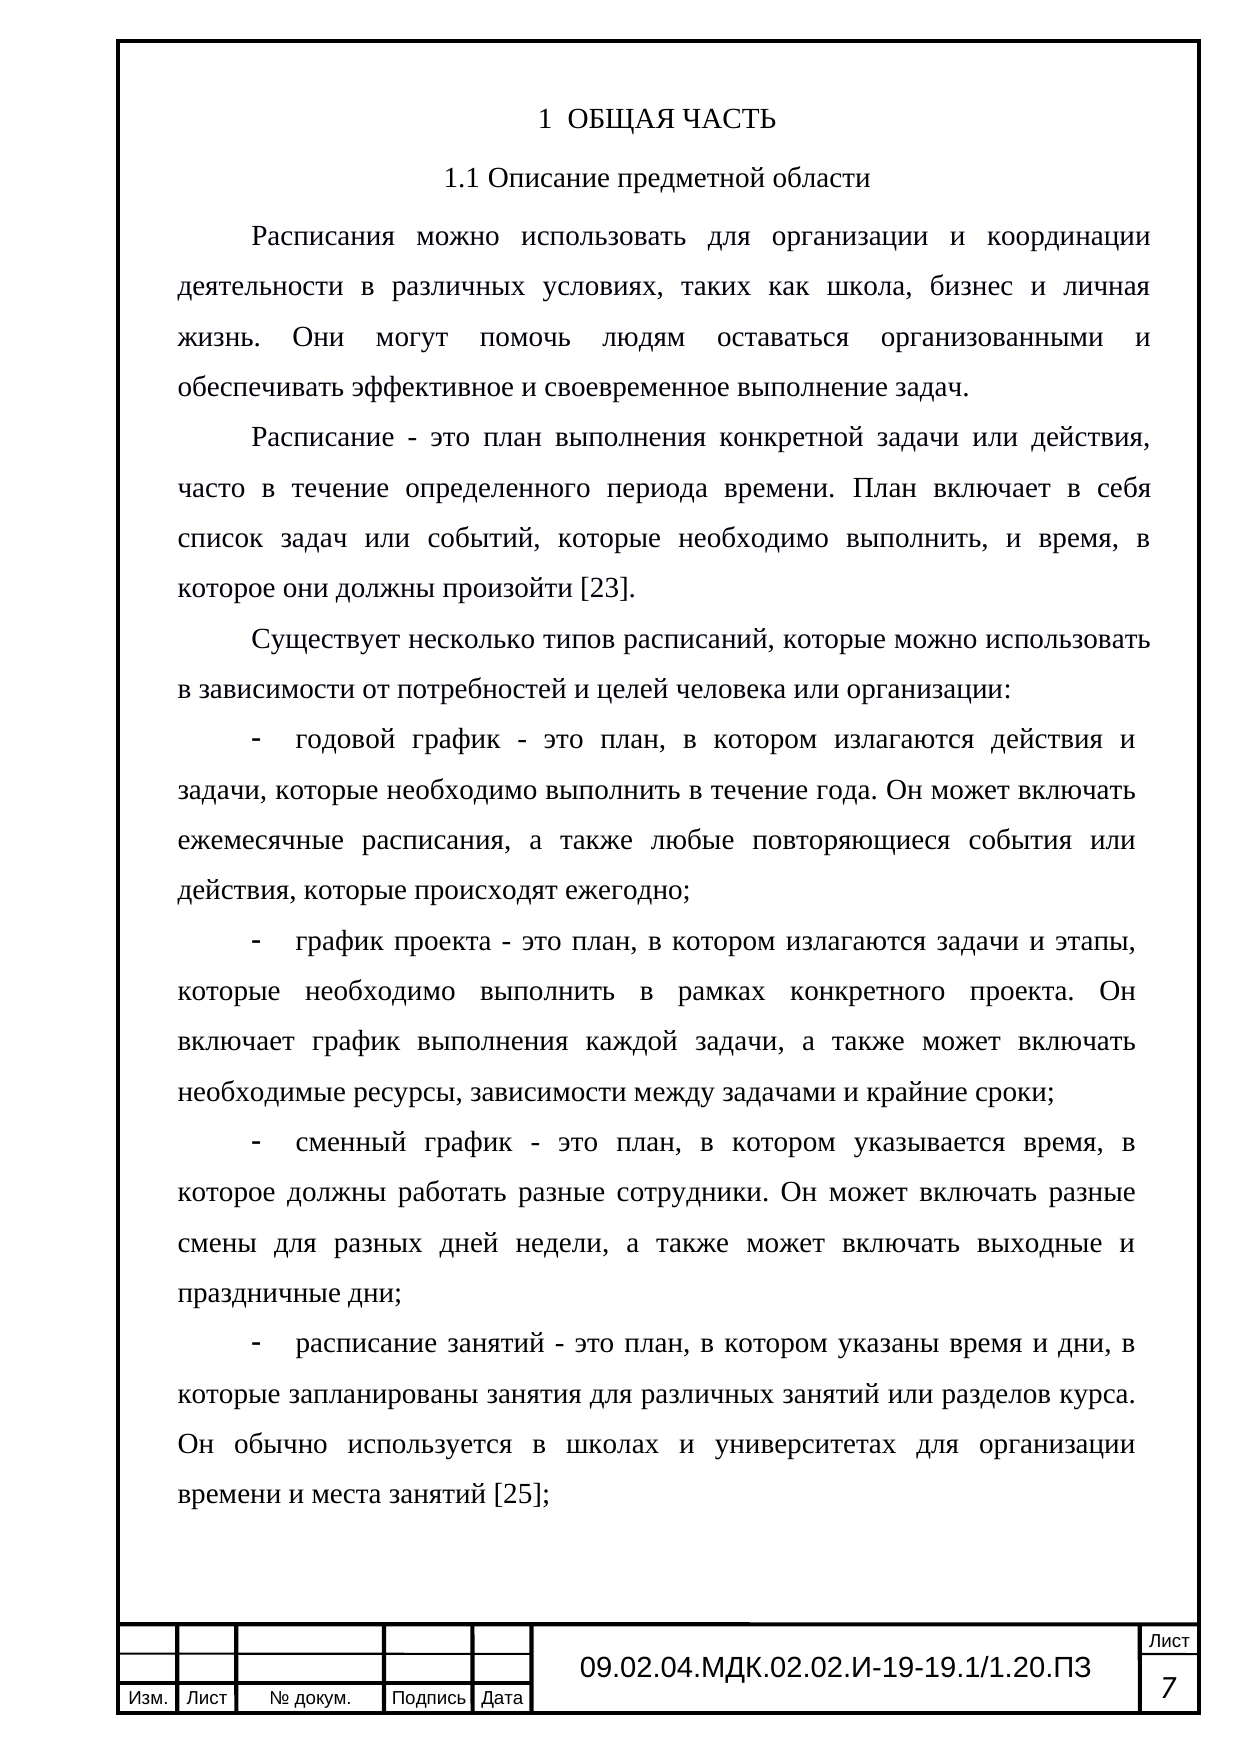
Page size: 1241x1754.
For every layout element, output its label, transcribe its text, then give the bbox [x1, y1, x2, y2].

list сменный график - это план, в котором указывается время, в которое должны работать разные сотрудники. Он может включать разные смены для разных дней недели, а также может включать выходные и праздничные дни; [177, 1124, 1137, 1309]
list график проекта - это план, в котором излагаются задачи и этапы, которые необходимо выполнить в рамках конкретного проекта. Он включает график выполнения каждой задачи, а также может включать необходимые ресурсы, зависимости между задачами и крайние сроки; [177, 923, 1137, 1107]
text Расписания можно использовать для организации и координации деятельности в различных условиях, таких как школа, бизнес и личная жизнь. Они могут помочь людям оставаться организованными и обеспечивать эффективное и своевременное выполнение задач. [177, 218, 1152, 403]
subtitle Общая часть [177, 101, 1137, 135]
subtitle Описание предметной области [177, 160, 1137, 193]
list годовой график - это план, в котором излагаются действия и задачи, которые необходимо выполнить в течение года. Он может включать ежемесячные расписания, а также любые повторяющиеся события или действия, которые происходят ежегодно; [177, 721, 1137, 906]
list расписание занятий - это план, в котором указаны время и дни, в которые запланированы занятия для различных занятий или разделов курса. Он обычно используется в школах и университетах для организации времени и места занятий [25]; [177, 1325, 1137, 1510]
text Существует несколько типов расписаний, которые можно использовать в зависимости от потребностей и целей человека или организации: [177, 621, 1152, 704]
text Расписание - это план выполнения конкретной задачи или действия, часто в течение определенного периода времени. План включает в себя список задач или событий, которые необходимо выполнить, и время, в которое они должны произойти [23]. [177, 419, 1152, 604]
